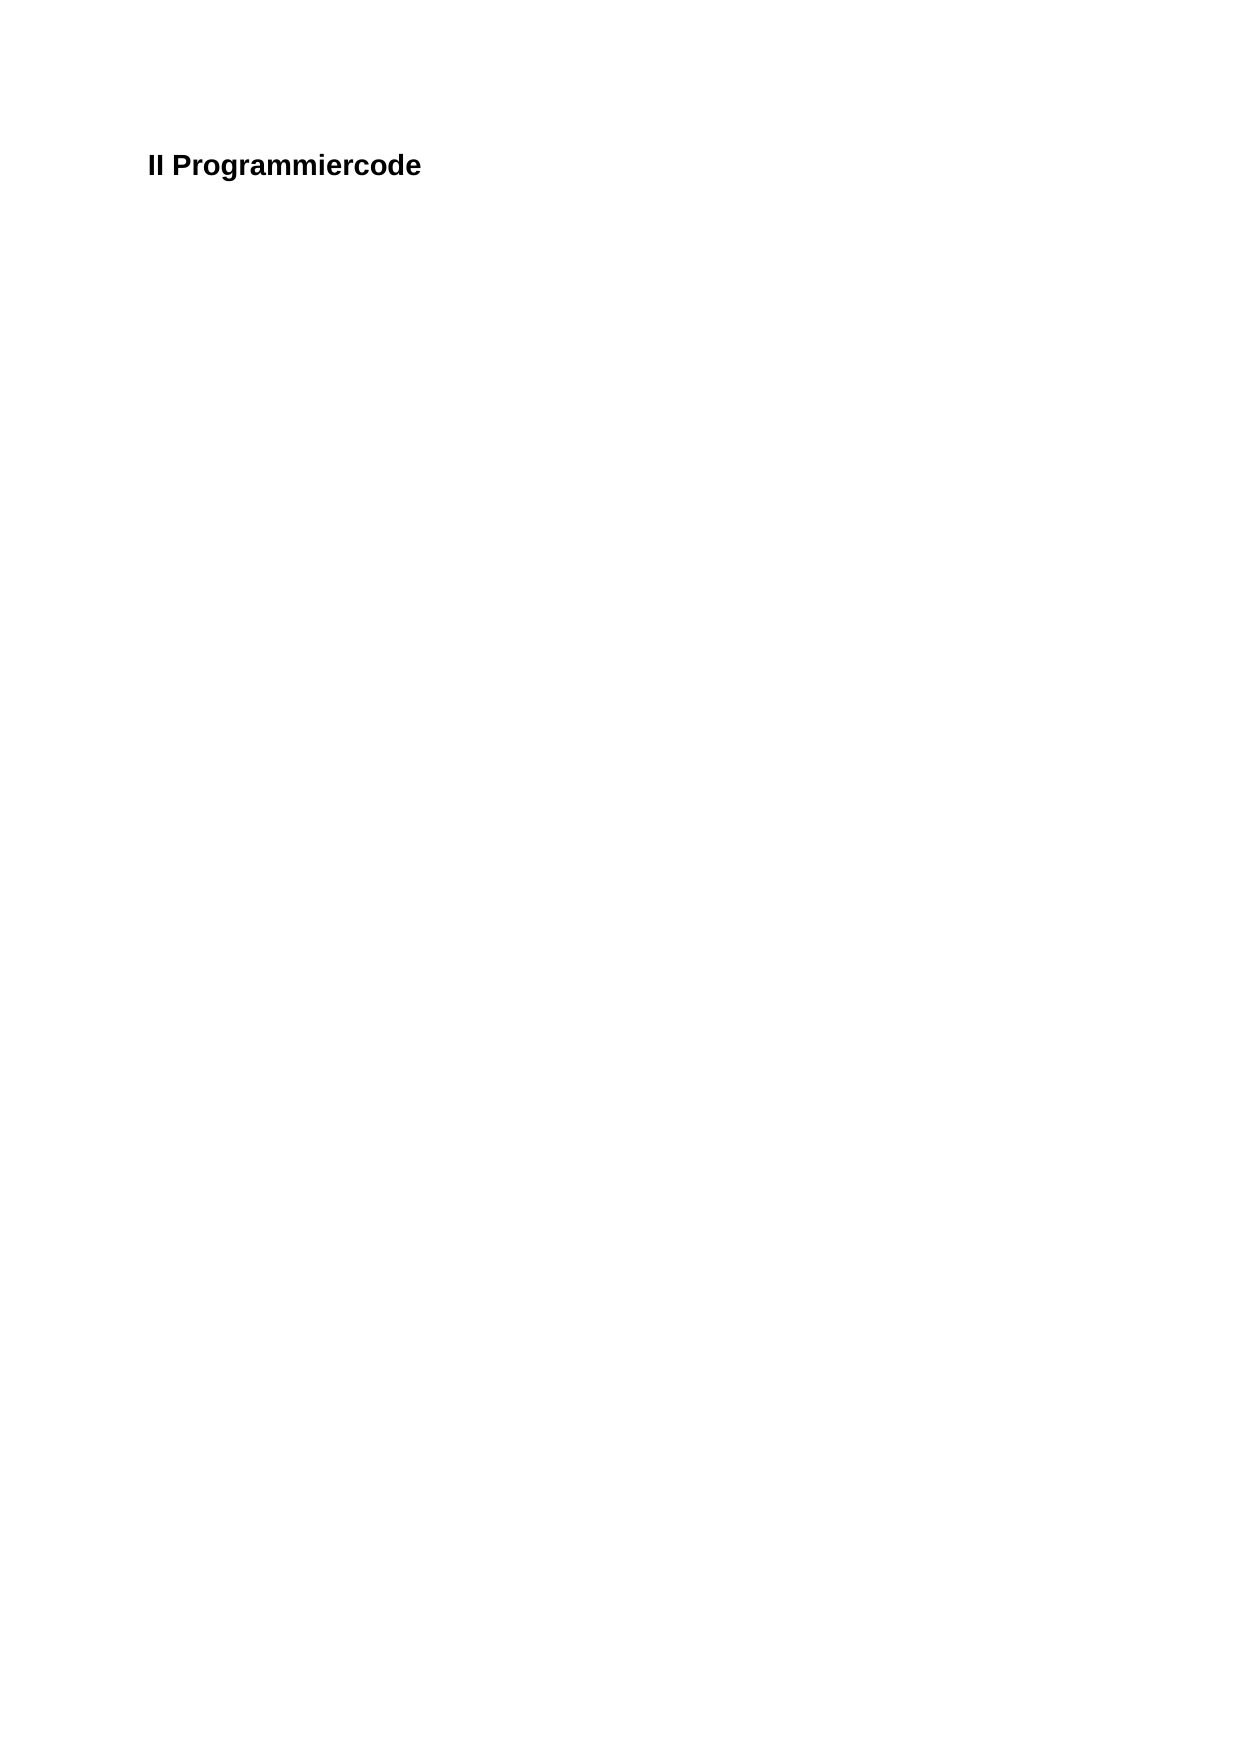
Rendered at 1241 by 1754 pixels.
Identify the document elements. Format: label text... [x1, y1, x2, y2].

text II Programmiercode [148, 148, 1097, 181]
